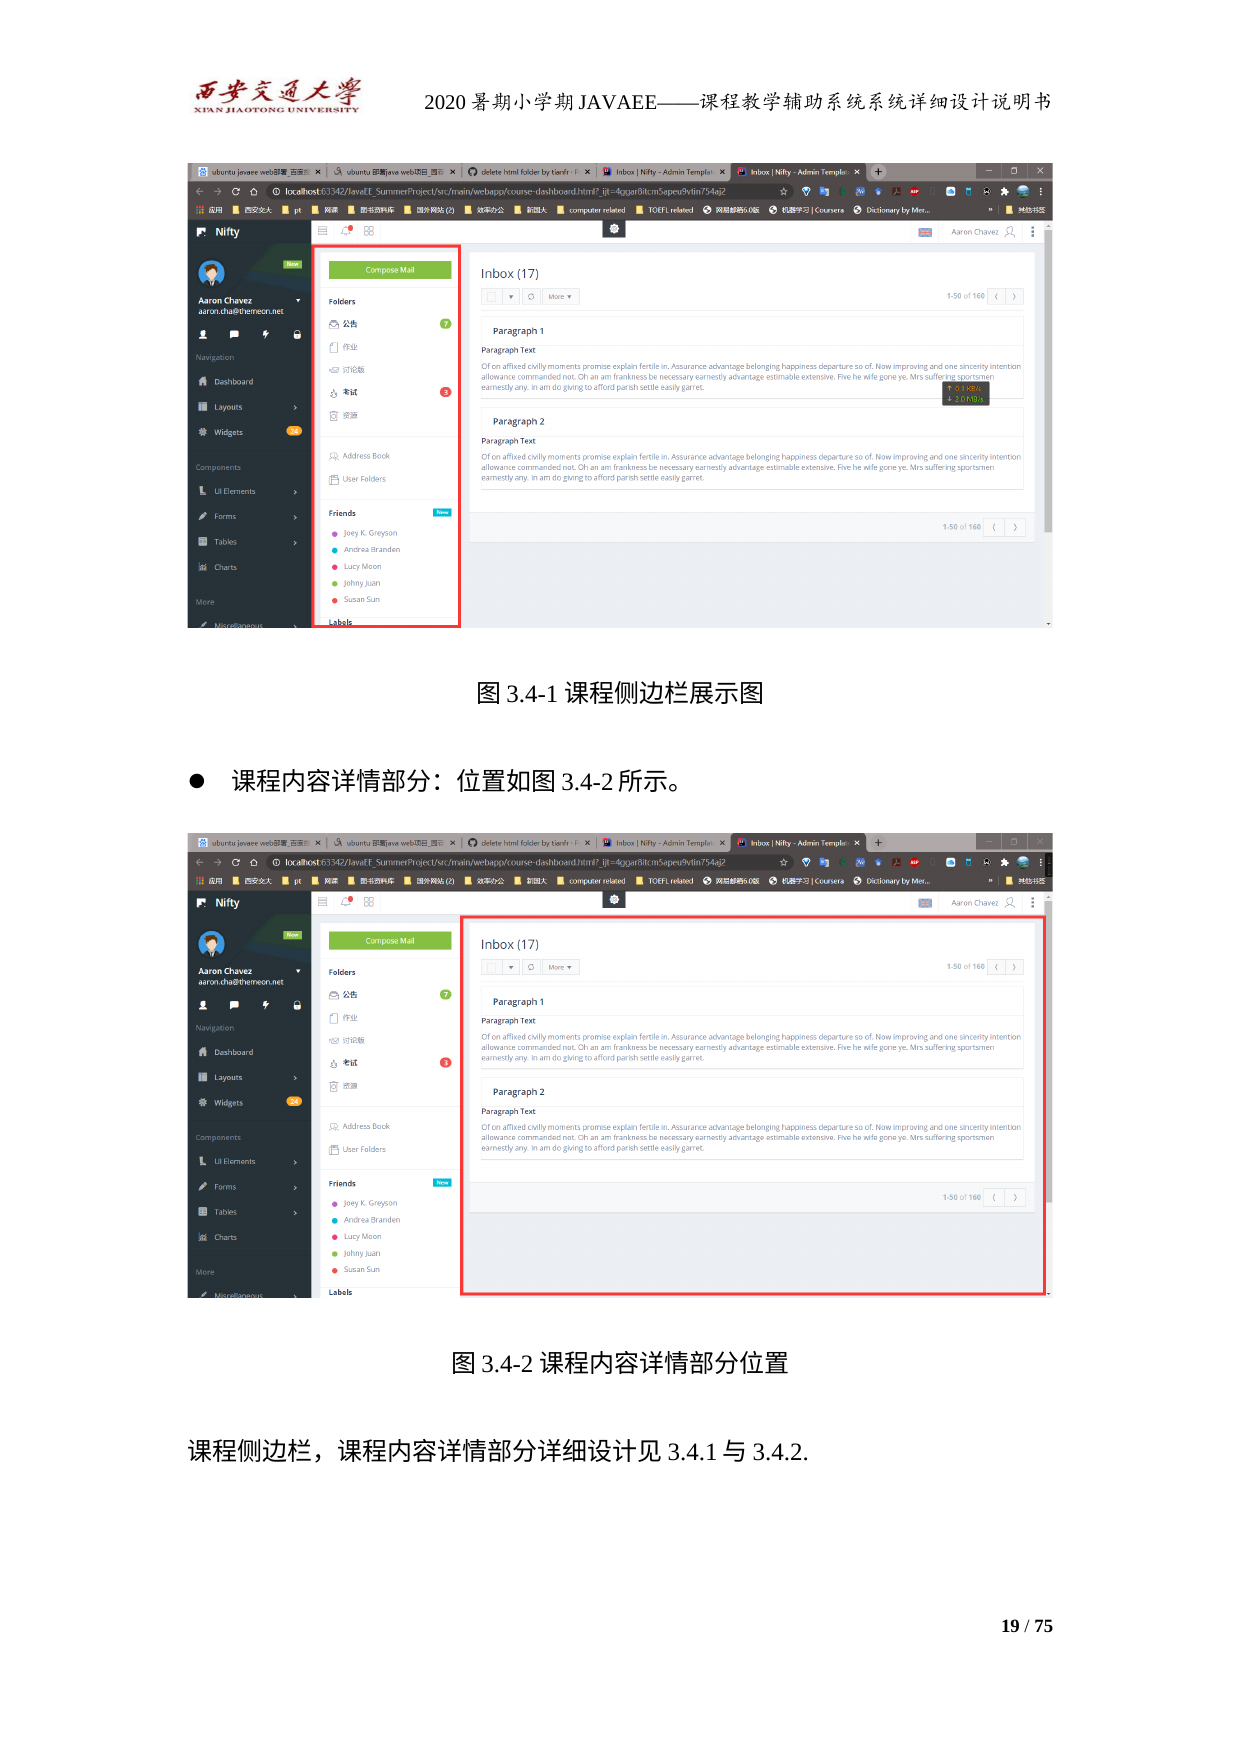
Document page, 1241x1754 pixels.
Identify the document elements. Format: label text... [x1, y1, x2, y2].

text 图3.4-1 课程侧边栏展示图 [187, 658, 1053, 726]
picture [187, 163, 1053, 628]
text 图3.4-2 课程内容详情部分位置 [187, 1328, 1053, 1396]
list 课程内容详情部分：位置如图3.4-2所示。 [187, 745, 1053, 813]
picture [189, 77, 364, 114]
picture [187, 833, 1053, 1298]
text 课程侧边栏，课程内容详情部分详细设计见3.4.1与3.4.2. [187, 1416, 1053, 1483]
